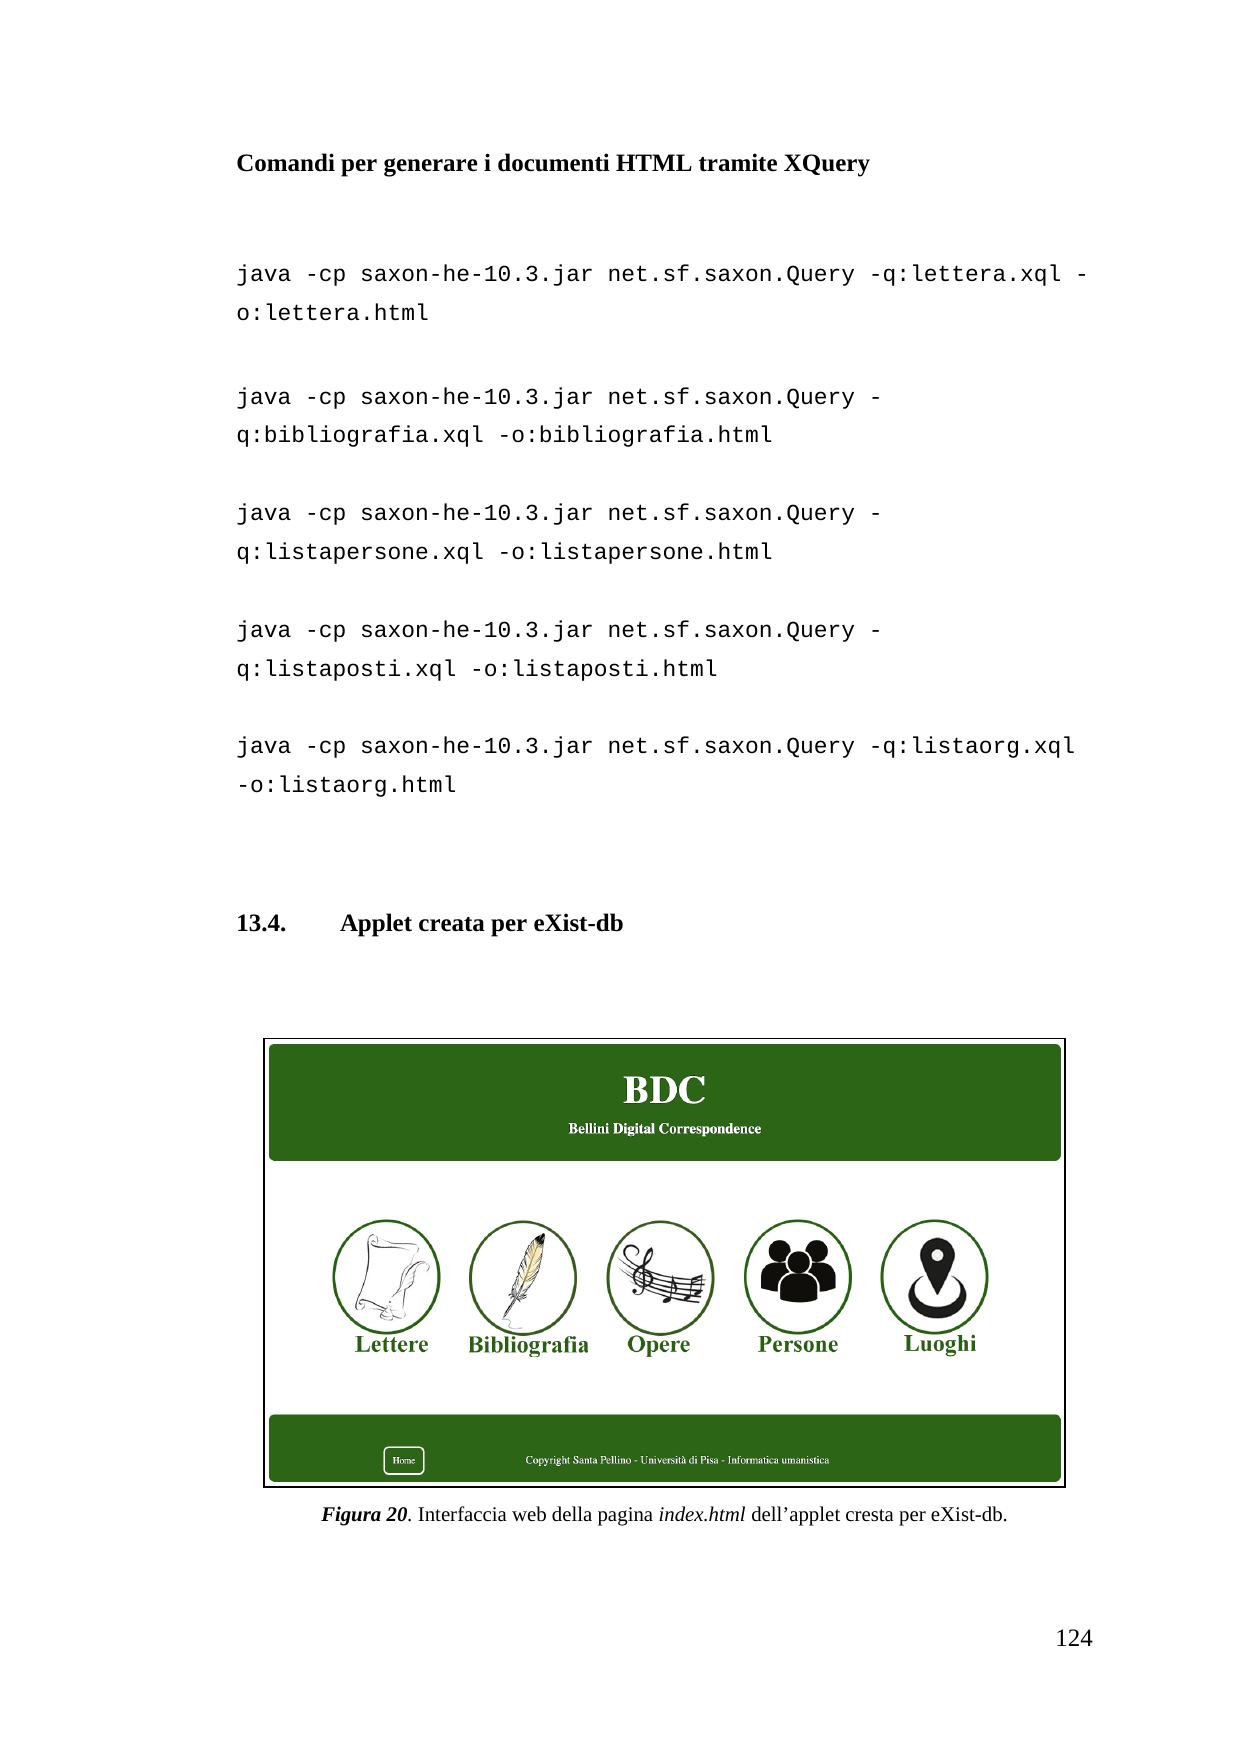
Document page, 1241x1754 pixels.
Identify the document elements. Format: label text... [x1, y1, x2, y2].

picture [265, 1039, 1064, 1486]
text Comandi per generare i documenti HTML tramite XQuery [236, 148, 1092, 176]
text java -cp saxon-he-10.3.jar net.sf.saxon.Query -q:lettera.xql -o:lettera.html [236, 263, 1092, 371]
text java -cp saxon-he-10.3.jar net.sf.saxon.Query -q:listaorg.xql -o:listaorg.html [236, 735, 1092, 799]
text java -cp saxon-he-10.3.jar net.sf.saxon.Query -q:listaposti.xql -o:listaposti.html [236, 618, 1092, 683]
list Applet creata per eXist-db [236, 908, 1092, 937]
text java -cp saxon-he-10.3.jar net.sf.saxon.Query -q:listapersone.xql -o:listapersone.html [236, 502, 1092, 566]
text java -cp saxon-he-10.3.jar net.sf.saxon.Query -q:bibliografia.xql -o:bibliografia.html [236, 385, 1092, 450]
